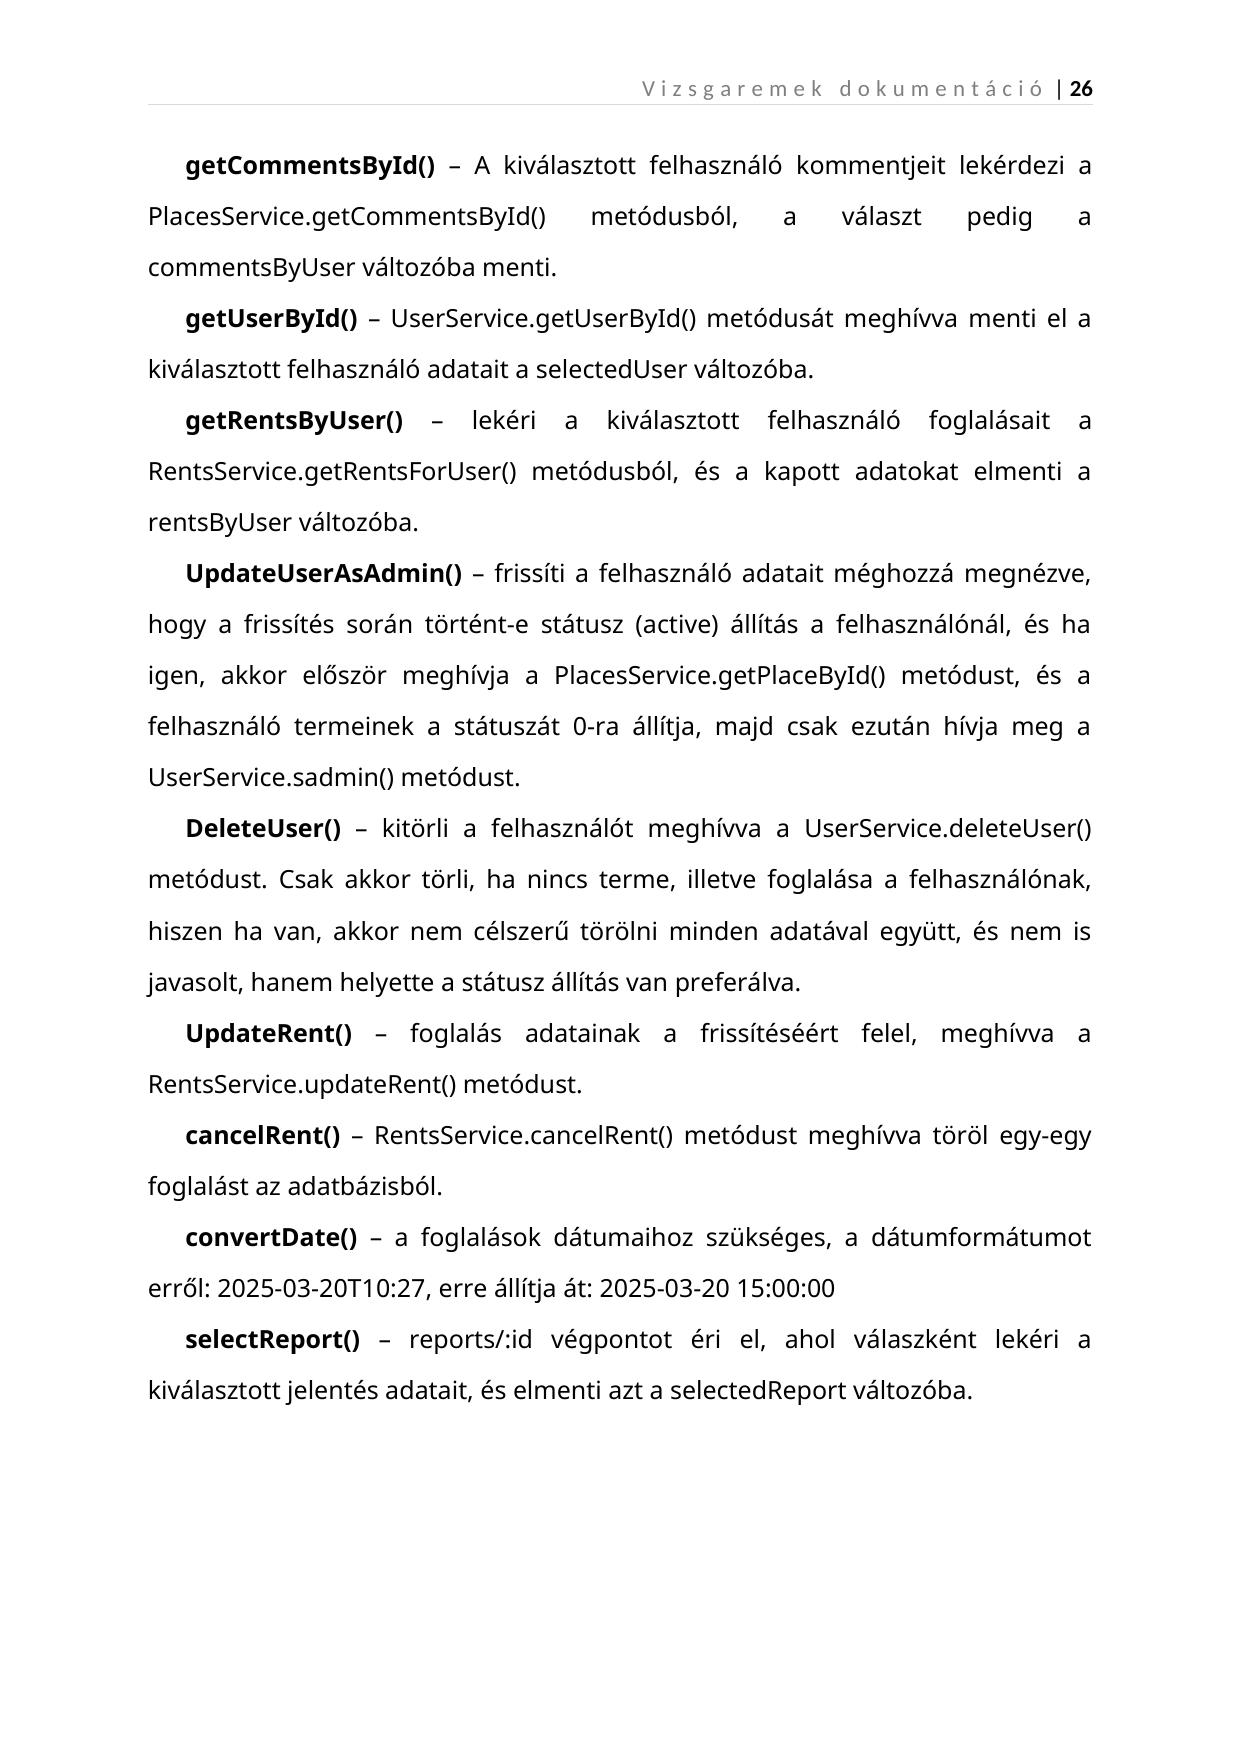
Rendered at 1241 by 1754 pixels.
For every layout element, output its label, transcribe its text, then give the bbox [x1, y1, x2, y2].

list cancelRent() – RentsService.cancelRent() metódust meghívva töröl egy-egy foglalást az adatbázisból. [148, 1117, 1093, 1202]
list getRentsByUser() – lekéri a kiválasztott felhasználó foglalásait a RentsService.getRentsForUser() metódusból, és a kapott adatokat elmenti a rentsByUser változóba. [148, 403, 1093, 539]
list UpdateUserAsAdmin() – frissíti a felhasználó adatait méghozzá megnézve, hogy a frissítés során történt-e státusz (active) állítás a felhasználónál, és ha igen, akkor először meghívja a PlacesService.getPlaceById() metódust, és a felhasználó termeinek a státuszát 0-ra állítja, majd csak ezután hívja meg a UserService.sadmin() metódust. [148, 556, 1093, 794]
list convertDate() – a foglalások dátumaihoz szükséges, a dátumformátumot erről: 2025-03-20T10:27, erre állítja át: 2025-03-20 15:00:00 [148, 1219, 1093, 1304]
list DeleteUser() – kitörli a felhasználót meghívva a UserService.deleteUser() metódust. Csak akkor törli, ha nincs terme, illetve foglalása a felhasználónak, hiszen ha van, akkor nem célszerű törölni minden adatával együtt, és nem is javasolt, hanem helyette a státusz állítás van preferálva. [148, 811, 1093, 998]
list getUserById() – UserService.getUserById() metódusát meghívva menti el a kiválasztott felhasználó adatait a selectedUser változóba. [148, 301, 1093, 386]
list UpdateRent() – foglalás adatainak a frissítéséért felel, meghívva a RentsService.updateRent() metódust. [148, 1015, 1093, 1100]
list selectReport() – reports/:id végpontot éri el, ahol válaszként lekéri a kiválasztott jelentés adatait, és elmenti azt a selectedReport változóba. [148, 1322, 1093, 1407]
list getCommentsById() – A kiválasztott felhasználó kommentjeit lekérdezi a PlacesService.getCommentsById() metódusból, a választ pedig a commentsByUser változóba menti. [148, 148, 1093, 284]
